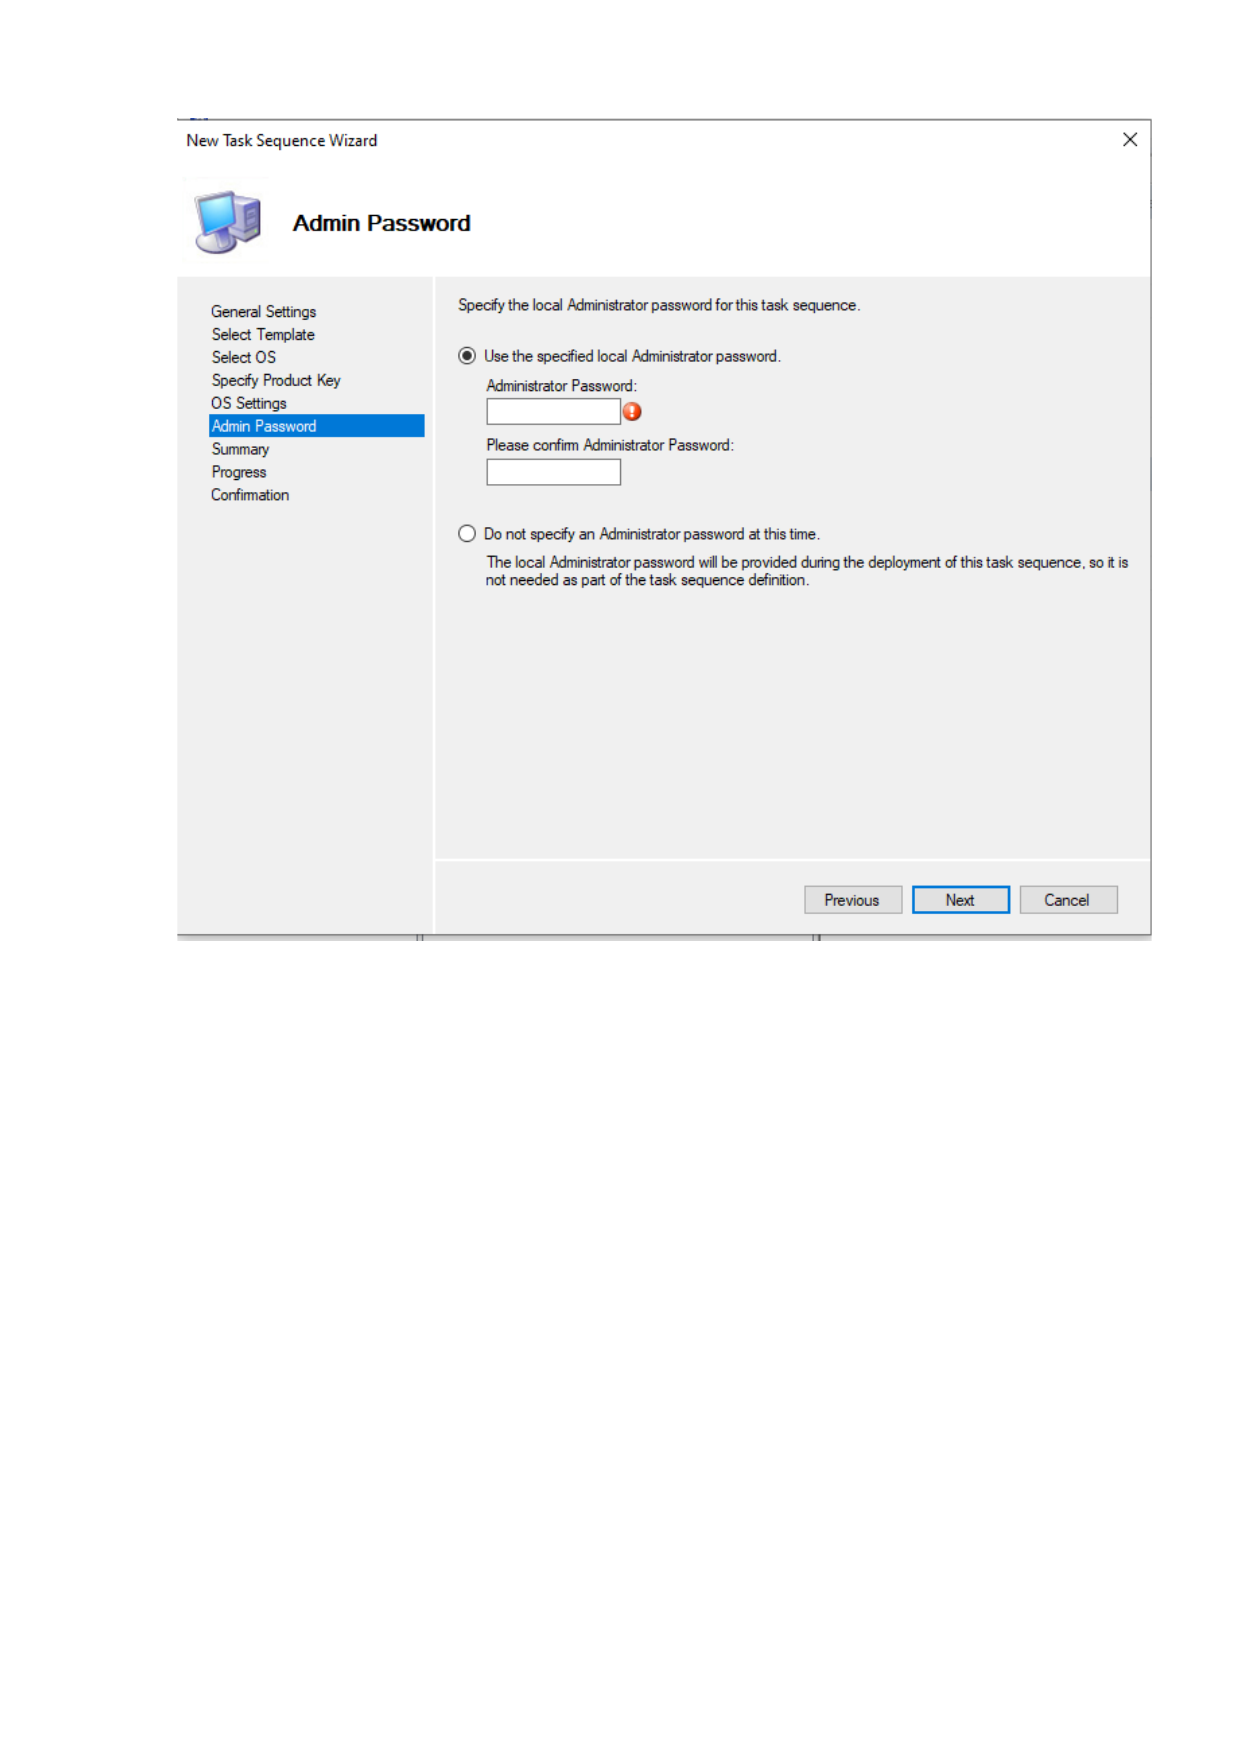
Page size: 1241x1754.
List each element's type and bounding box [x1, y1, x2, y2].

picture [177, 118, 1152, 941]
